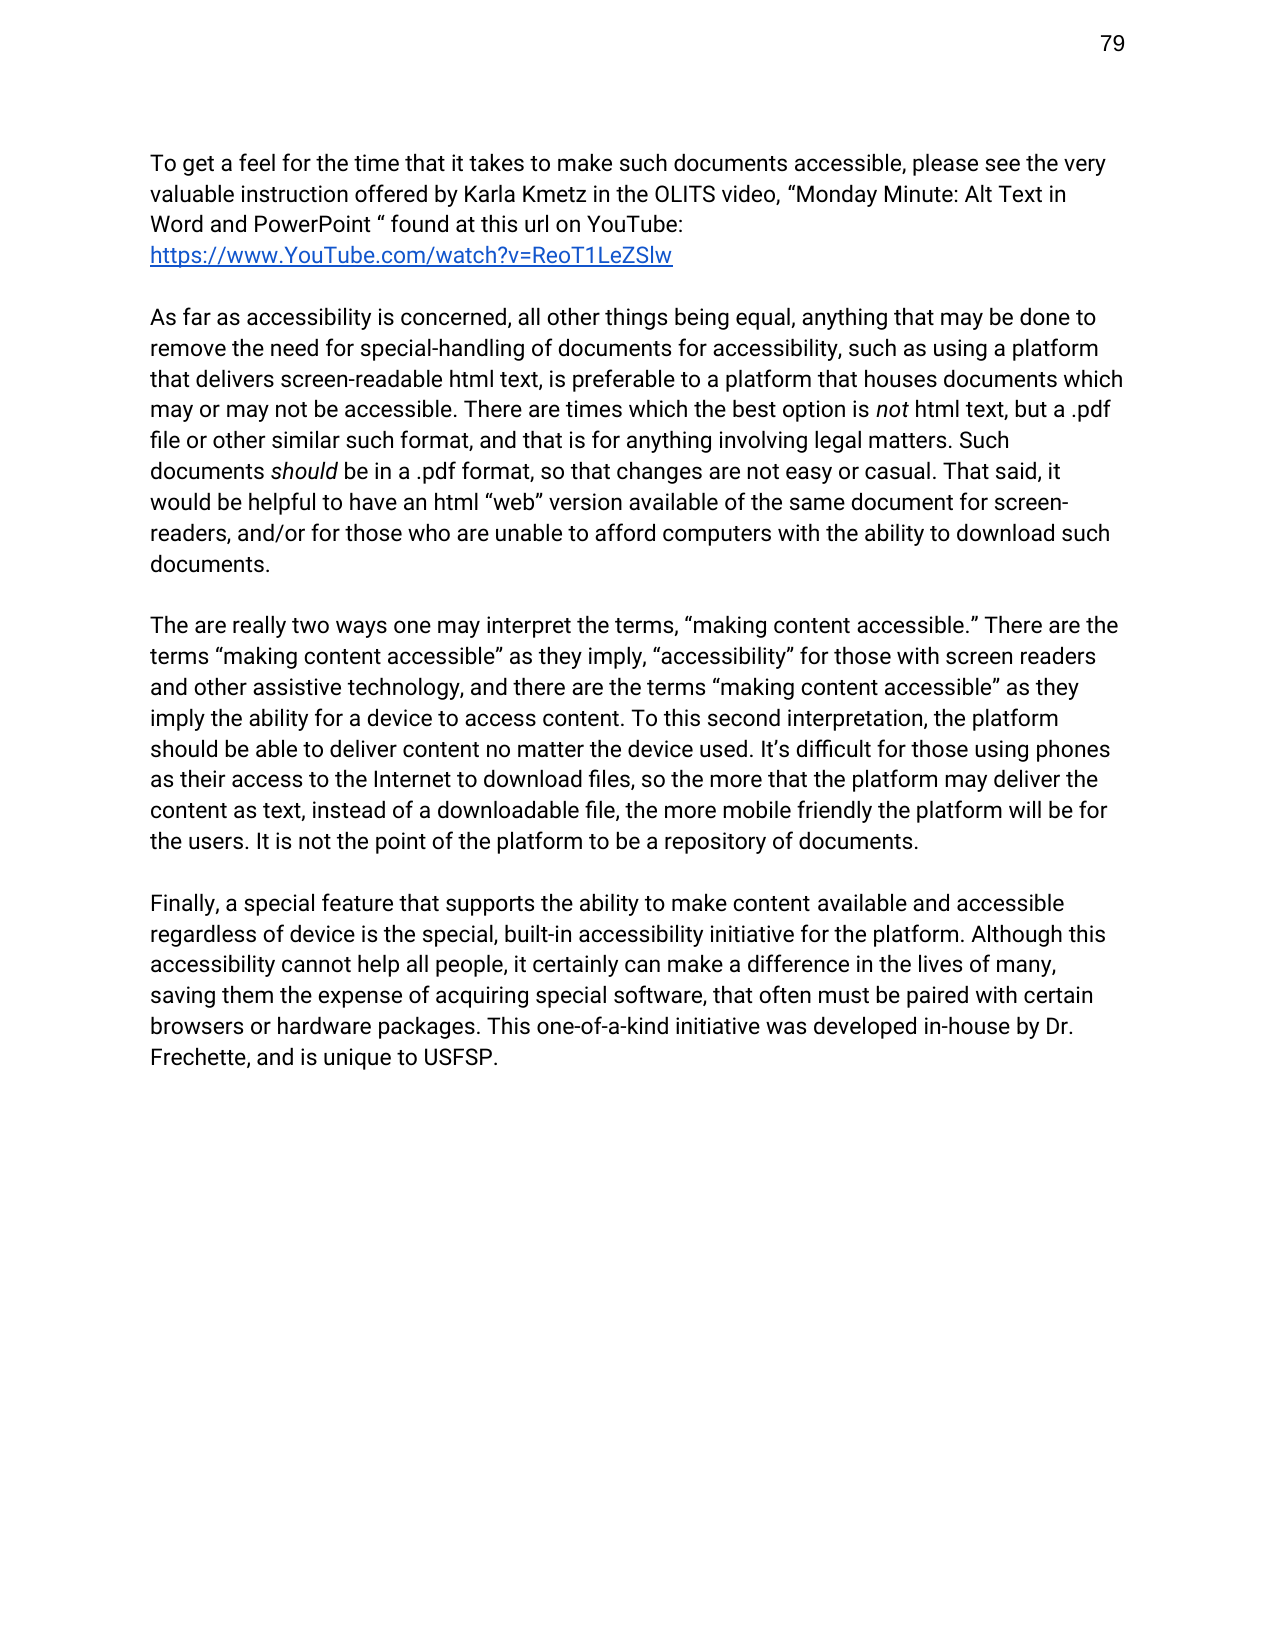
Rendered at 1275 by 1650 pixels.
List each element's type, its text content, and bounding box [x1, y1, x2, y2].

text As far as accessibility is concerned, all other things being equal, anything that may be done to remove the need for special-handling of documents for accessibility, such as using a platform that delivers screen-readable html text, is preferable to a platform that houses documents which may or may not be accessible. There are times which the best option is not html text, but a .pdf file or other similar such format, and that is for anything involving legal matters. Such documents should be in a .pdf format, so that changes are not easy or casual. That said, it would be helpful to have an html “web” version available of the same document for screen-readers, and/or for those who are unable to afford computers with the ability to download such documents. [150, 304, 1125, 578]
text The are really two ways one may interpret the terms, “making content accessible.” There are the terms “making content accessible” as they imply, “accessibility” for those with screen readers and other assistive technology, and there are the terms “making content accessible” as they imply the ability for a device to access content. To this second interpretation, the platform should be able to deliver content no matter the device used. It’s difficult for those using phones as their access to the Internet to download files, so the more that the platform may deliver the content as text, instead of a downloadable file, the more mobile friendly the platform will be for the users. It is not the point of the platform to be a repository of documents. [150, 612, 1125, 855]
text To get a feel for the time that it takes to make such documents accessible, please see the very valuable instruction offered by Karla Kmetz in the OLITS video, “Monday Minute: Alt Text in Word and PowerPoint “ found at this url on YouTube: [150, 150, 1125, 238]
text https://www.YouTube.com/watch?v=ReoT1LeZSlw [150, 242, 1125, 269]
text Finally, a special feature that supports the ability to make content available and accessible regardless of device is the special, built-in accessibility initiative for the platform. Although this accessibility cannot help all people, it certainly can make a difference in the lives of many, saving them the expense of acquiring special software, that often must be paired with certain browsers or hardware packages. This one-of-a-kind initiative was developed in-house by Dr. Frechette, and is unique to USFSP. [150, 890, 1125, 1071]
